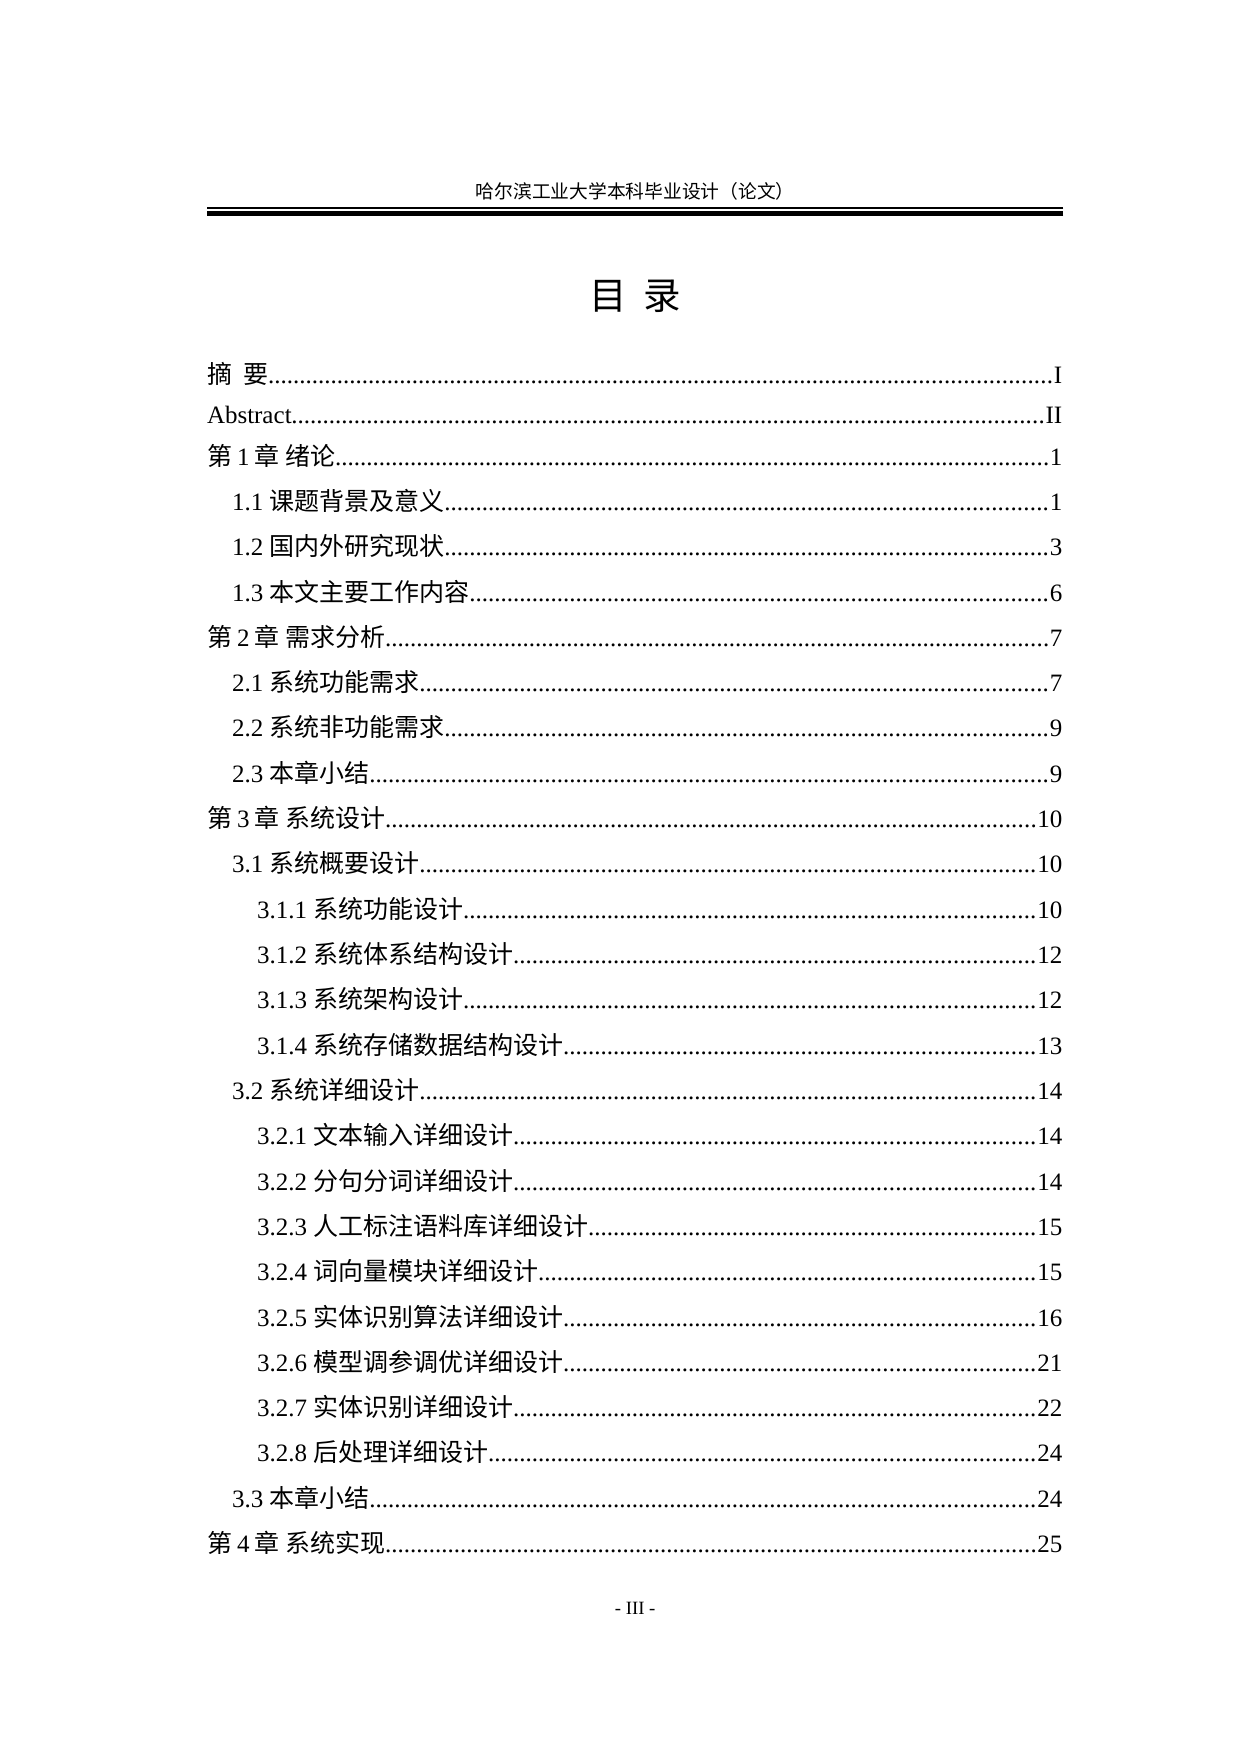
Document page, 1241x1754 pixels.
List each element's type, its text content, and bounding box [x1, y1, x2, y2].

text 3.2.5 实体识别算法详细设计 16 [257, 1297, 1063, 1333]
text 3.1 系统概要设计 10 [232, 844, 1063, 880]
text 2.3 本章小结 9 [232, 753, 1063, 789]
text 目 录 [207, 266, 1063, 320]
text 3.1.4 系统存储数据结构设计 13 [257, 1025, 1063, 1061]
text 摘 要 I [207, 355, 1063, 391]
text 3.2.6 模型调参调优详细设计 21 [257, 1342, 1063, 1378]
text 3.2.7 实体识别详细设计 22 [257, 1388, 1063, 1424]
text 3.2.4 词向量模块详细设计 15 [257, 1252, 1063, 1288]
text 第4章 系统实现 25 [207, 1523, 1063, 1560]
text 1.1 课题背景及意义 1 [232, 481, 1063, 518]
text 3.2.3 人工标注语料库详细设计 15 [257, 1206, 1063, 1243]
text 3.2.2 分句分词详细设计 14 [257, 1161, 1063, 1197]
text 第3章 系统设计 10 [207, 798, 1063, 835]
text 1.2 国内外研究现状 3 [232, 527, 1063, 563]
text 2.2 系统非功能需求 9 [232, 708, 1063, 744]
text 3.1.1 系统功能设计 10 [257, 889, 1063, 925]
text 3.2.1 文本输入详细设计 14 [257, 1116, 1063, 1152]
text 1.3 本文主要工作内容 6 [232, 572, 1063, 608]
text 3.3 本章小结 24 [232, 1478, 1063, 1514]
text Abstract II [207, 400, 1063, 429]
text 3.1.3 系统架构设计 12 [257, 980, 1063, 1016]
text 3.1.2 系统体系结构设计 12 [257, 934, 1063, 971]
text 第1章 绪论 1 [207, 436, 1063, 472]
text 2.1 系统功能需求 7 [232, 663, 1063, 699]
text 第2章 需求分析 7 [207, 617, 1063, 653]
text 3.2.8 后处理详细设计 24 [257, 1433, 1063, 1469]
text 3.2 系统详细设计 14 [232, 1070, 1063, 1107]
